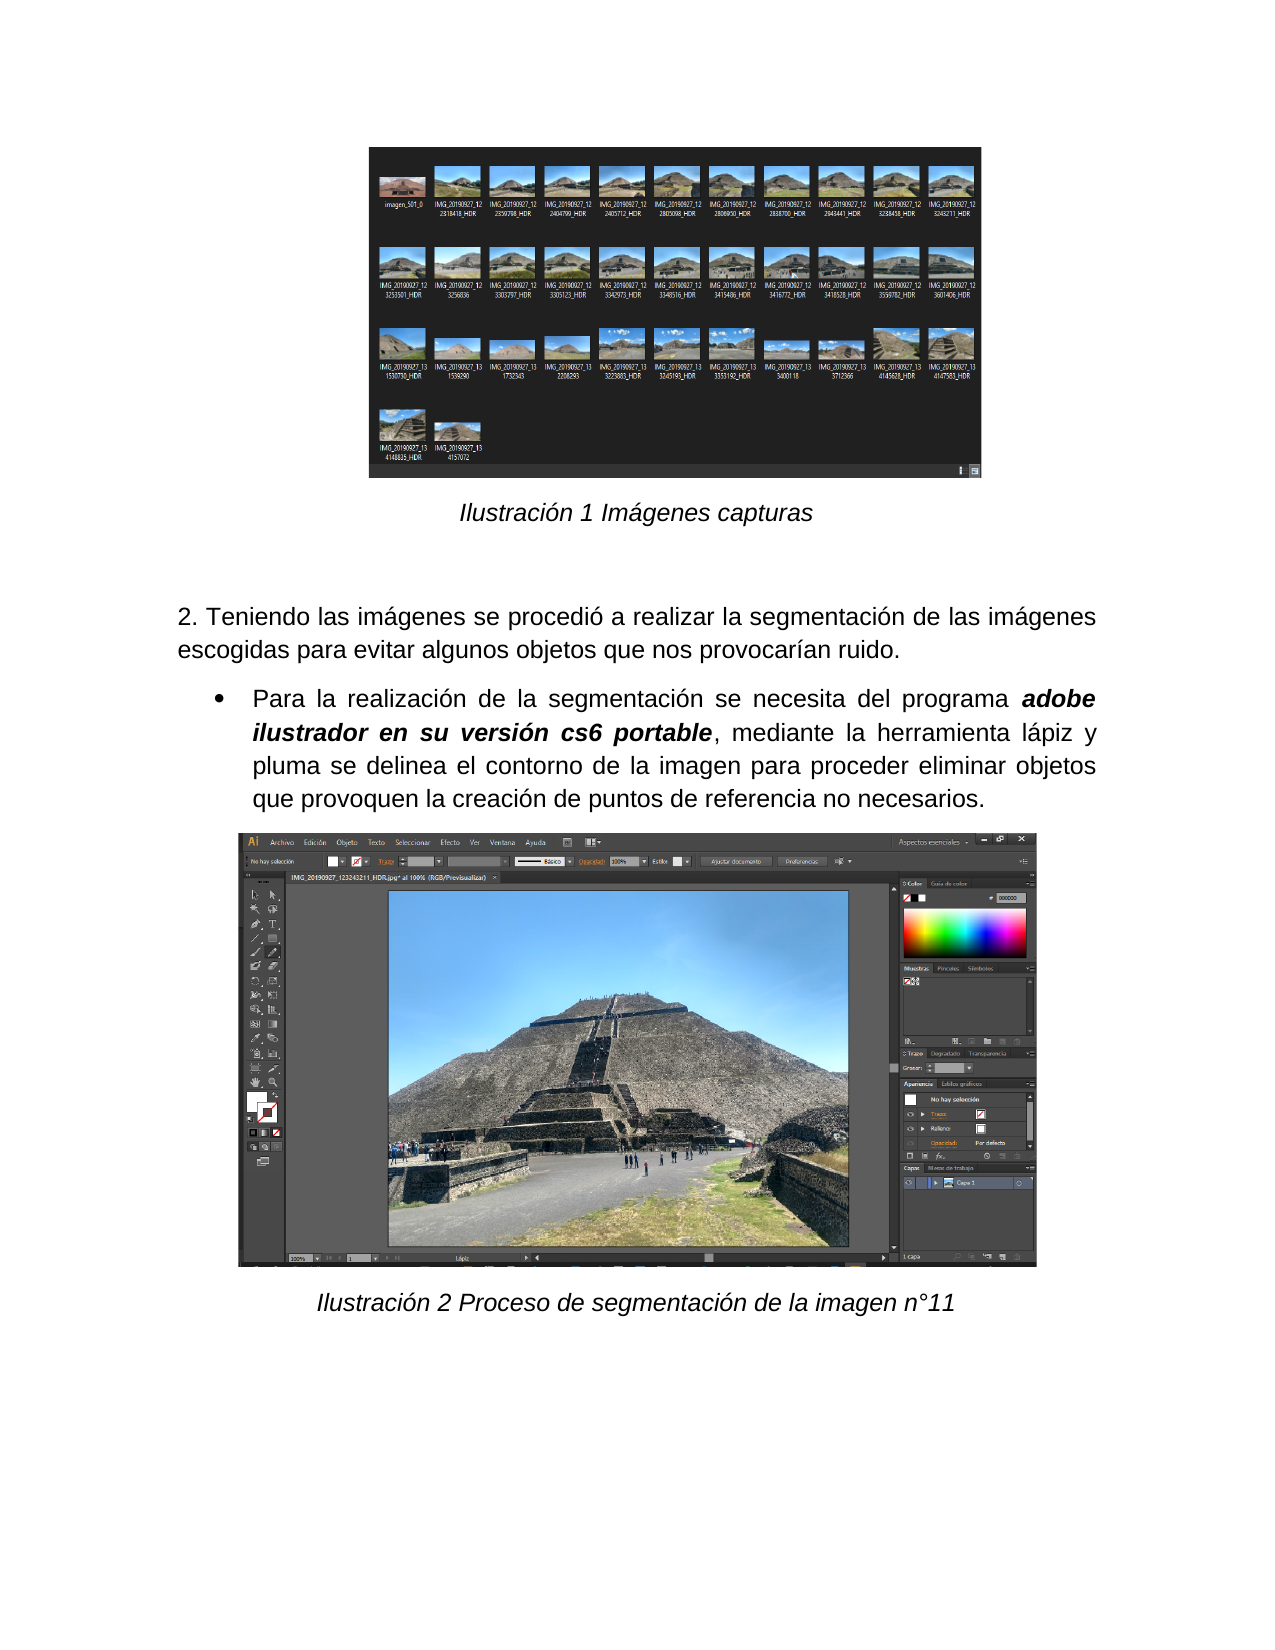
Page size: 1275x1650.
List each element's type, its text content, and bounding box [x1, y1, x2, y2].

text Ilustración 1 Imágenes capturas [177, 498, 1098, 527]
list Para la realización de la segmentación se necesita del programa adobe ilustrador en su versión cs6 portable, mediante la herramienta lápiz y pluma se delinea el contorno de la imagen para proceder eliminar objetos que provoquen la creación de puntos de referencia no necesarios. [215, 684, 1098, 812]
text 2. Teniendo las imágenes se procedió a realizar la segmentación de las imágenes escogidas para evitar algunos objetos que nos provocarían ruido. [177, 602, 1098, 663]
text Ilustración 2 Proceso de segmentación de la imagen n°11 [177, 1288, 1098, 1317]
picture [238, 833, 1037, 1267]
picture [368, 147, 982, 478]
